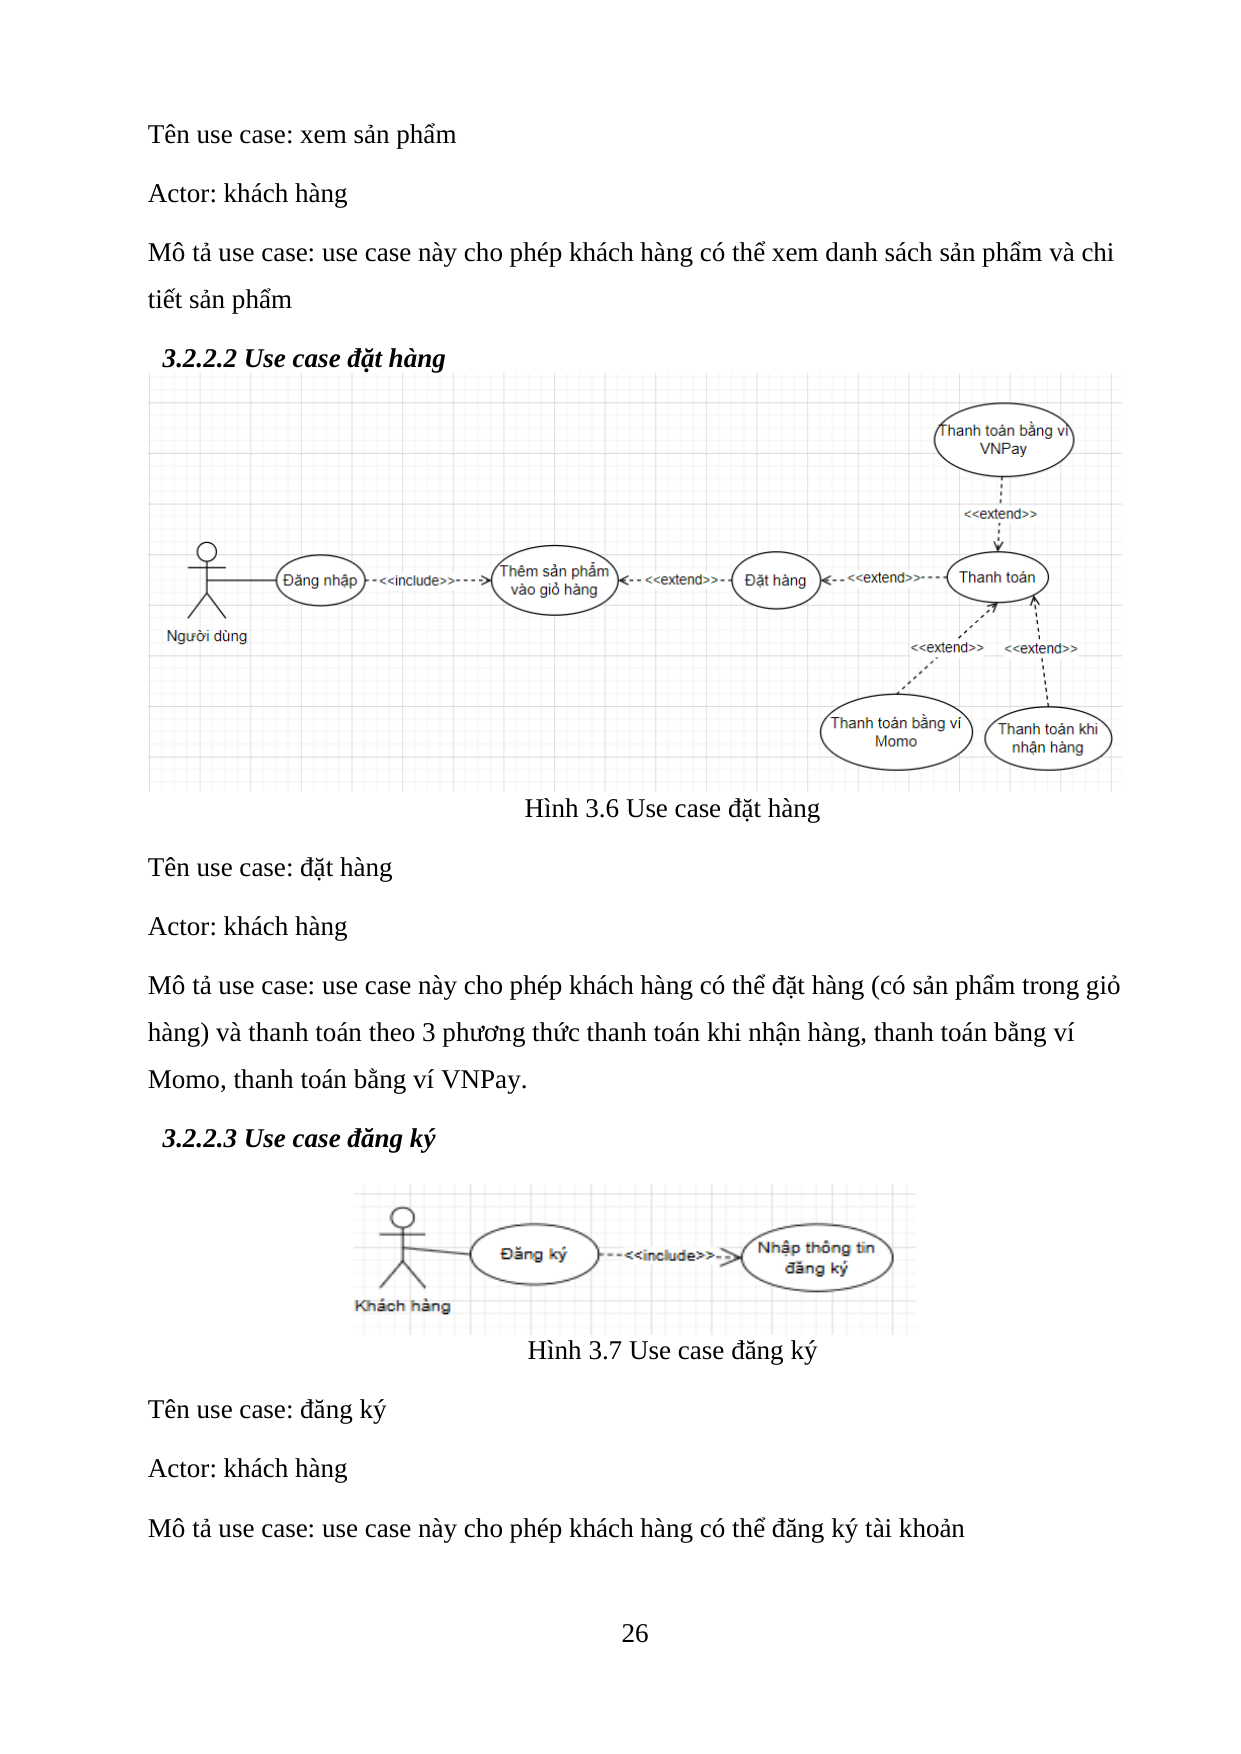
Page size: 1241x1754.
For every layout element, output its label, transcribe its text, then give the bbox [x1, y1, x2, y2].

subtitle 3.2.2.3 Use case đăng ký [162, 1122, 1122, 1153]
text Tên use case: đặt hàng [148, 851, 1122, 882]
text Tên use case: đăng ký [148, 1393, 1122, 1424]
text Actor: khách hàng [148, 910, 1122, 941]
text Mô tả use case: use case này cho phép khách hàng có thể đặt hàng (có sản phẩm trong giỏ hàng) và thanh toán theo 3 phương thức thanh toán khi nhận hàng, thanh toán bằng ví Momo, thanh toán bằng ví VNPay. [148, 969, 1122, 1094]
text Mô tả use case: use case này cho phép khách hàng có thể xem danh sách sản phẩm và chi tiết sản phẩm [148, 236, 1122, 314]
text Tên use case: xem sản phẩm [148, 118, 1122, 149]
subtitle 3.2.2.2 Use case đặt hàng [162, 342, 1122, 373]
text Mô tả use case: use case này cho phép khách hàng có thể đăng ký tài khoản [148, 1512, 1122, 1543]
text Hình 3.6 Use case đặt hàng [148, 792, 1122, 823]
picture [147, 373, 1123, 792]
text Hình 3.7 Use case đăng ký [148, 1334, 1122, 1365]
text Actor: khách hàng [148, 177, 1122, 208]
text Actor: khách hàng [148, 1452, 1122, 1484]
picture [353, 1184, 917, 1335]
